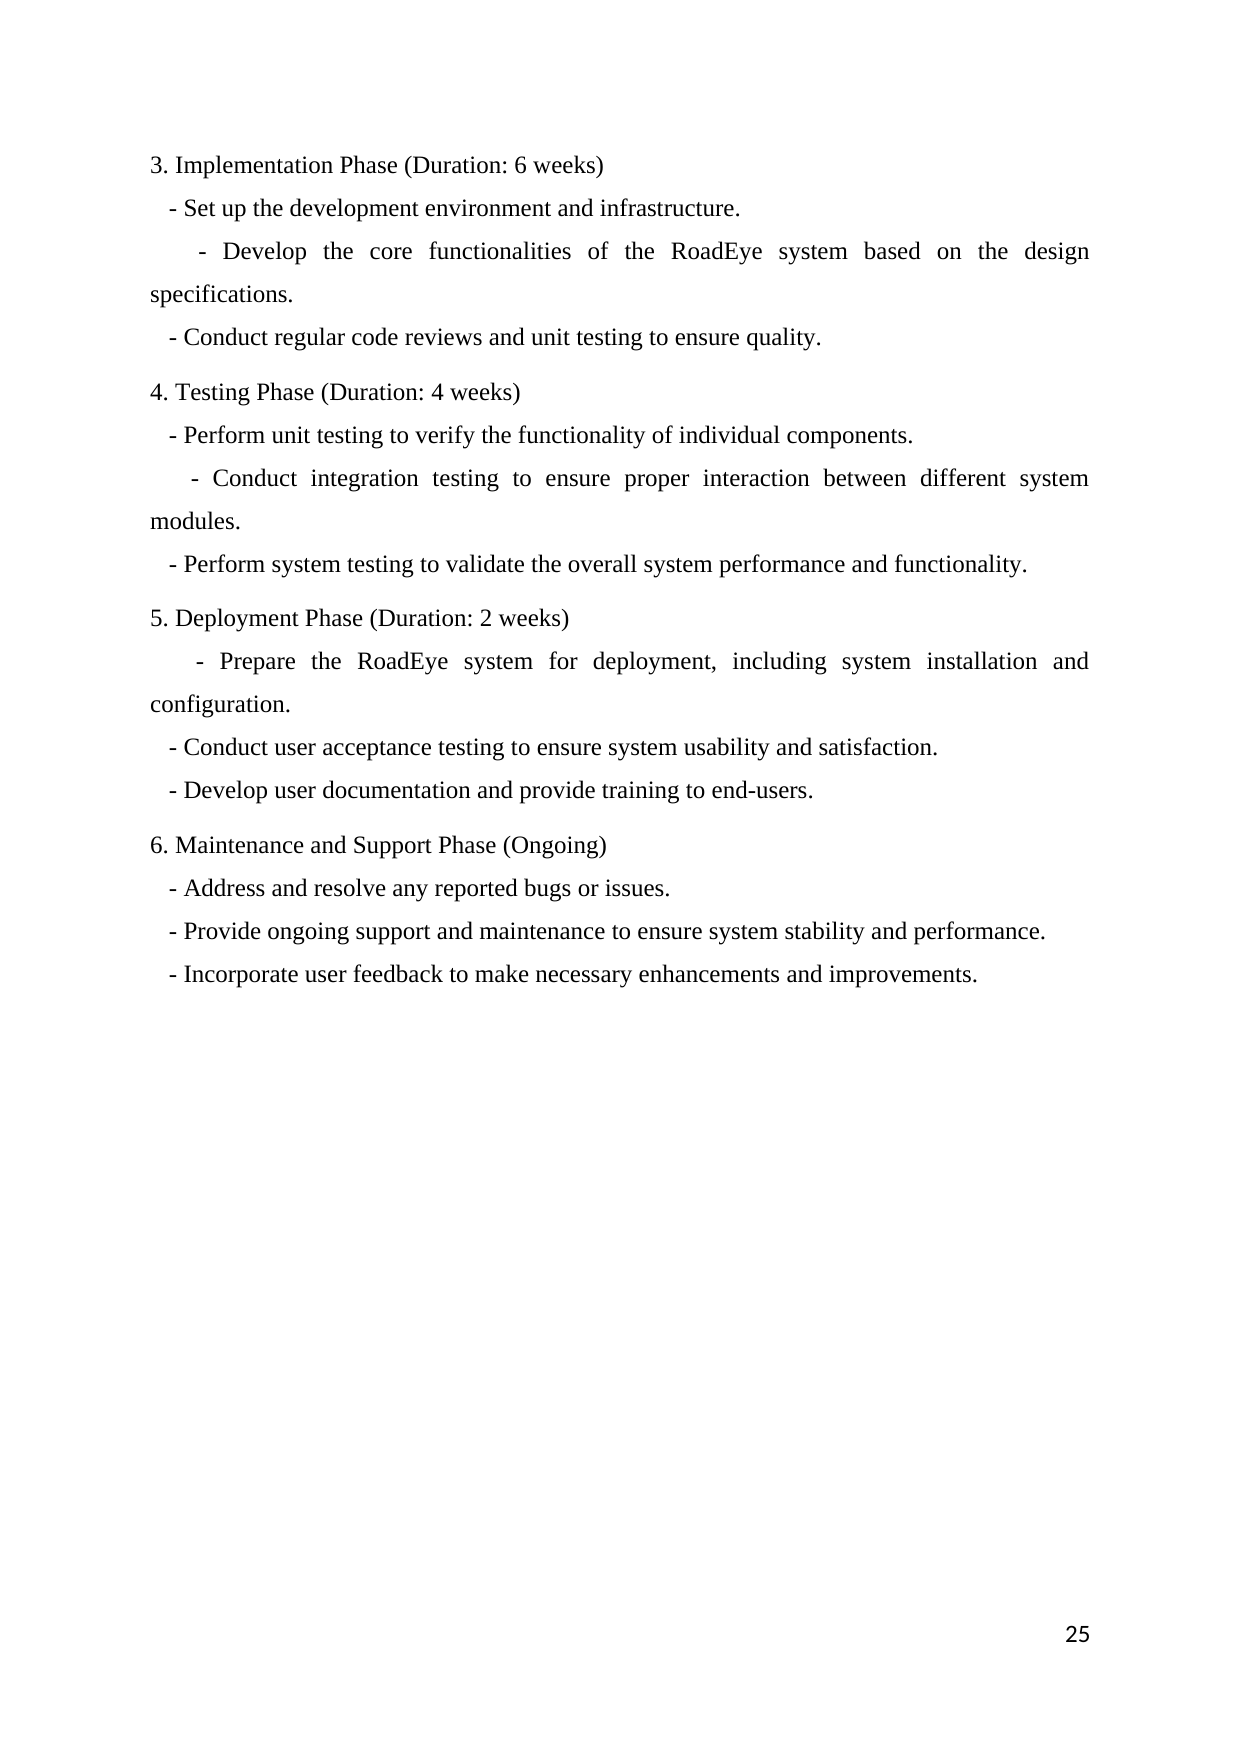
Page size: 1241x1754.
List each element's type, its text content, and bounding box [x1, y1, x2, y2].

text 6. Maintenance and Support Phase (Ongoing) [150, 830, 1090, 858]
text - Conduct integration testing to ensure proper interaction between different system modules. [150, 463, 1090, 535]
text 5. Deployment Phase (Duration: 2 weeks) [150, 603, 1090, 632]
text - Develop user documentation and provide training to end-users. [150, 776, 1090, 804]
text - Conduct user acceptance testing to ensure system usability and satisfaction. [150, 732, 1090, 761]
text - Develop the core functionalities of the RoadEye system based on the design specifications. [150, 236, 1090, 308]
text - Set up the development environment and infrastructure. [150, 193, 1090, 222]
text - Address and resolve any reported bugs or issues. [150, 873, 1090, 902]
text - Conduct regular code reviews and unit testing to ensure quality. [150, 322, 1090, 351]
text - Provide ongoing support and maintenance to ensure system stability and performance. [150, 916, 1090, 945]
text - Prepare the RoadEye system for deployment, including system installation and configuration. [150, 646, 1090, 718]
text - Perform unit testing to verify the functionality of individual components. [150, 420, 1090, 448]
text 3. Implementation Phase (Duration: 6 weeks) [150, 150, 1090, 179]
text - Incorporate user feedback to make necessary enhancements and improvements. [150, 959, 1090, 988]
text - Perform system testing to validate the overall system performance and functionality. [150, 549, 1090, 578]
text 4. Testing Phase (Duration: 4 weeks) [150, 377, 1090, 405]
